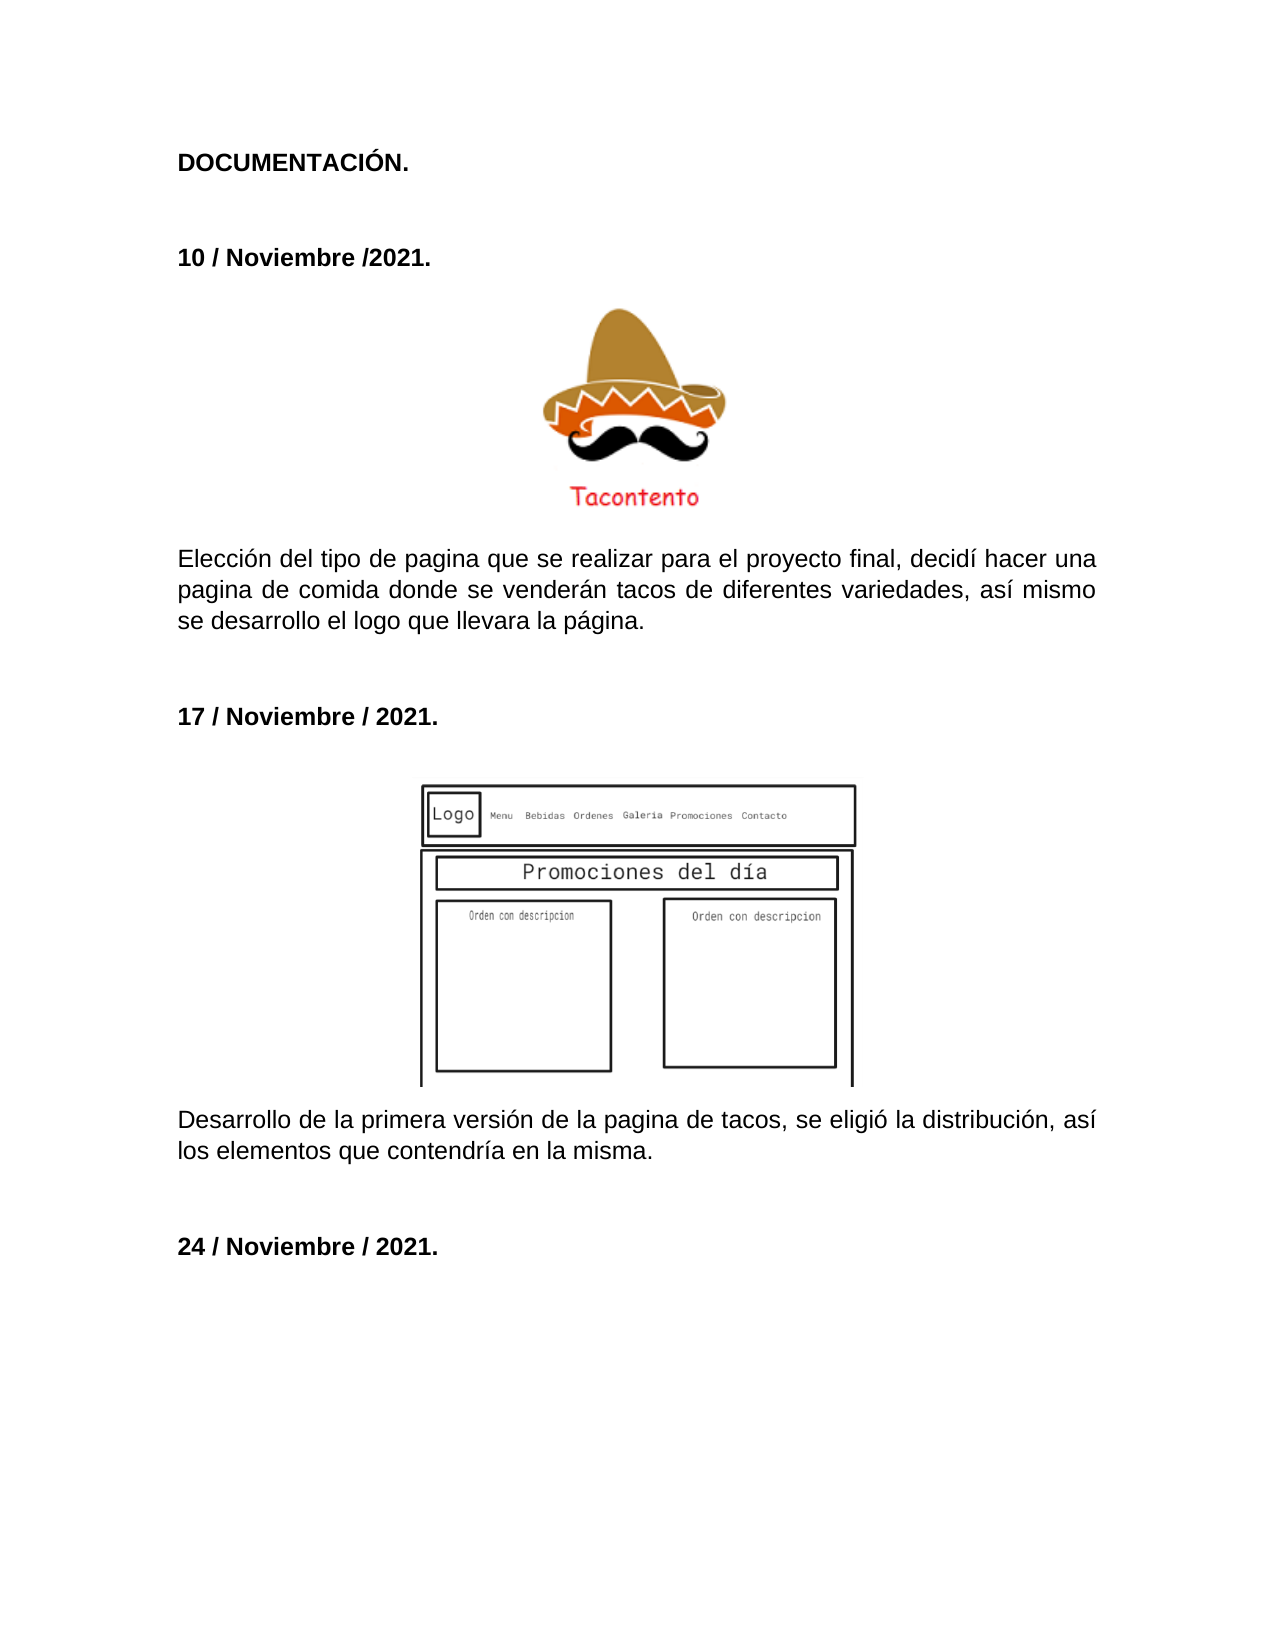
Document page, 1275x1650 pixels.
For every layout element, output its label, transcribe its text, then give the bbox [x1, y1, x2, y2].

text 24 / Noviembre / 2021. [177, 1231, 1098, 1260]
text Desarrollo de la primera versión de la pagina de tacos, se eligió la distribución, así los elementos que contendría en la misma. [177, 1105, 1098, 1165]
text DOCUMENTACIÓN. [177, 148, 1098, 176]
text Elección del tipo de pagina que se realizar para el proyecto final, decidí hacer una pagina de comida donde se venderán tacos de diferentes variedades, así mismo se desarrollo el logo que llevara la página. [177, 544, 1098, 635]
picture [177, 749, 1098, 1087]
text 10 / Noviembre /2021. [177, 243, 1098, 272]
text 17 / Noviembre / 2021. [177, 701, 1098, 730]
picture [520, 290, 755, 526]
